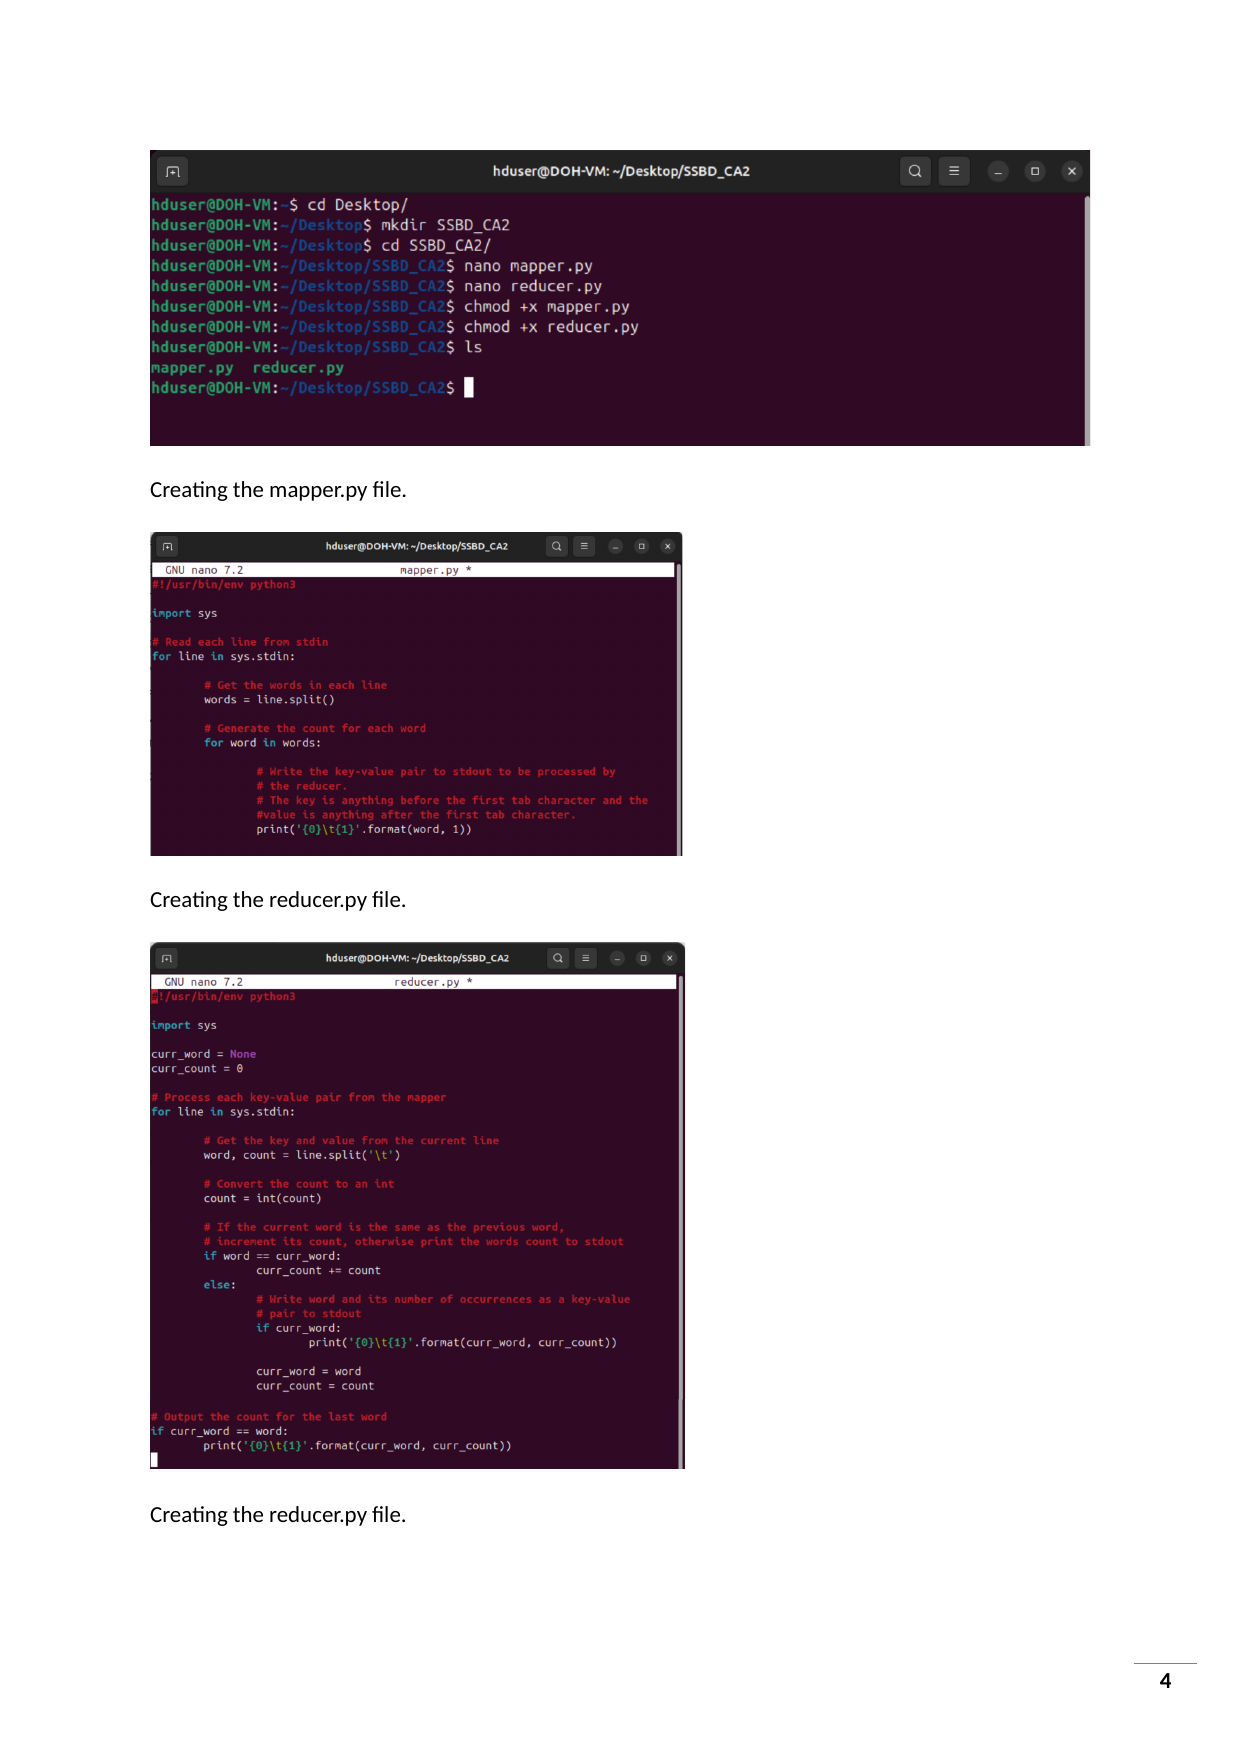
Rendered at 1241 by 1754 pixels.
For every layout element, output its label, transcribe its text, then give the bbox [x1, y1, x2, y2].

text Creating the reducer.py file. [150, 885, 1090, 913]
picture [150, 150, 1091, 446]
picture [150, 532, 683, 856]
picture [150, 942, 686, 1469]
text Creating the reducer.py file. [150, 1500, 1090, 1528]
text Creating the mapper.py file. [150, 475, 1090, 503]
